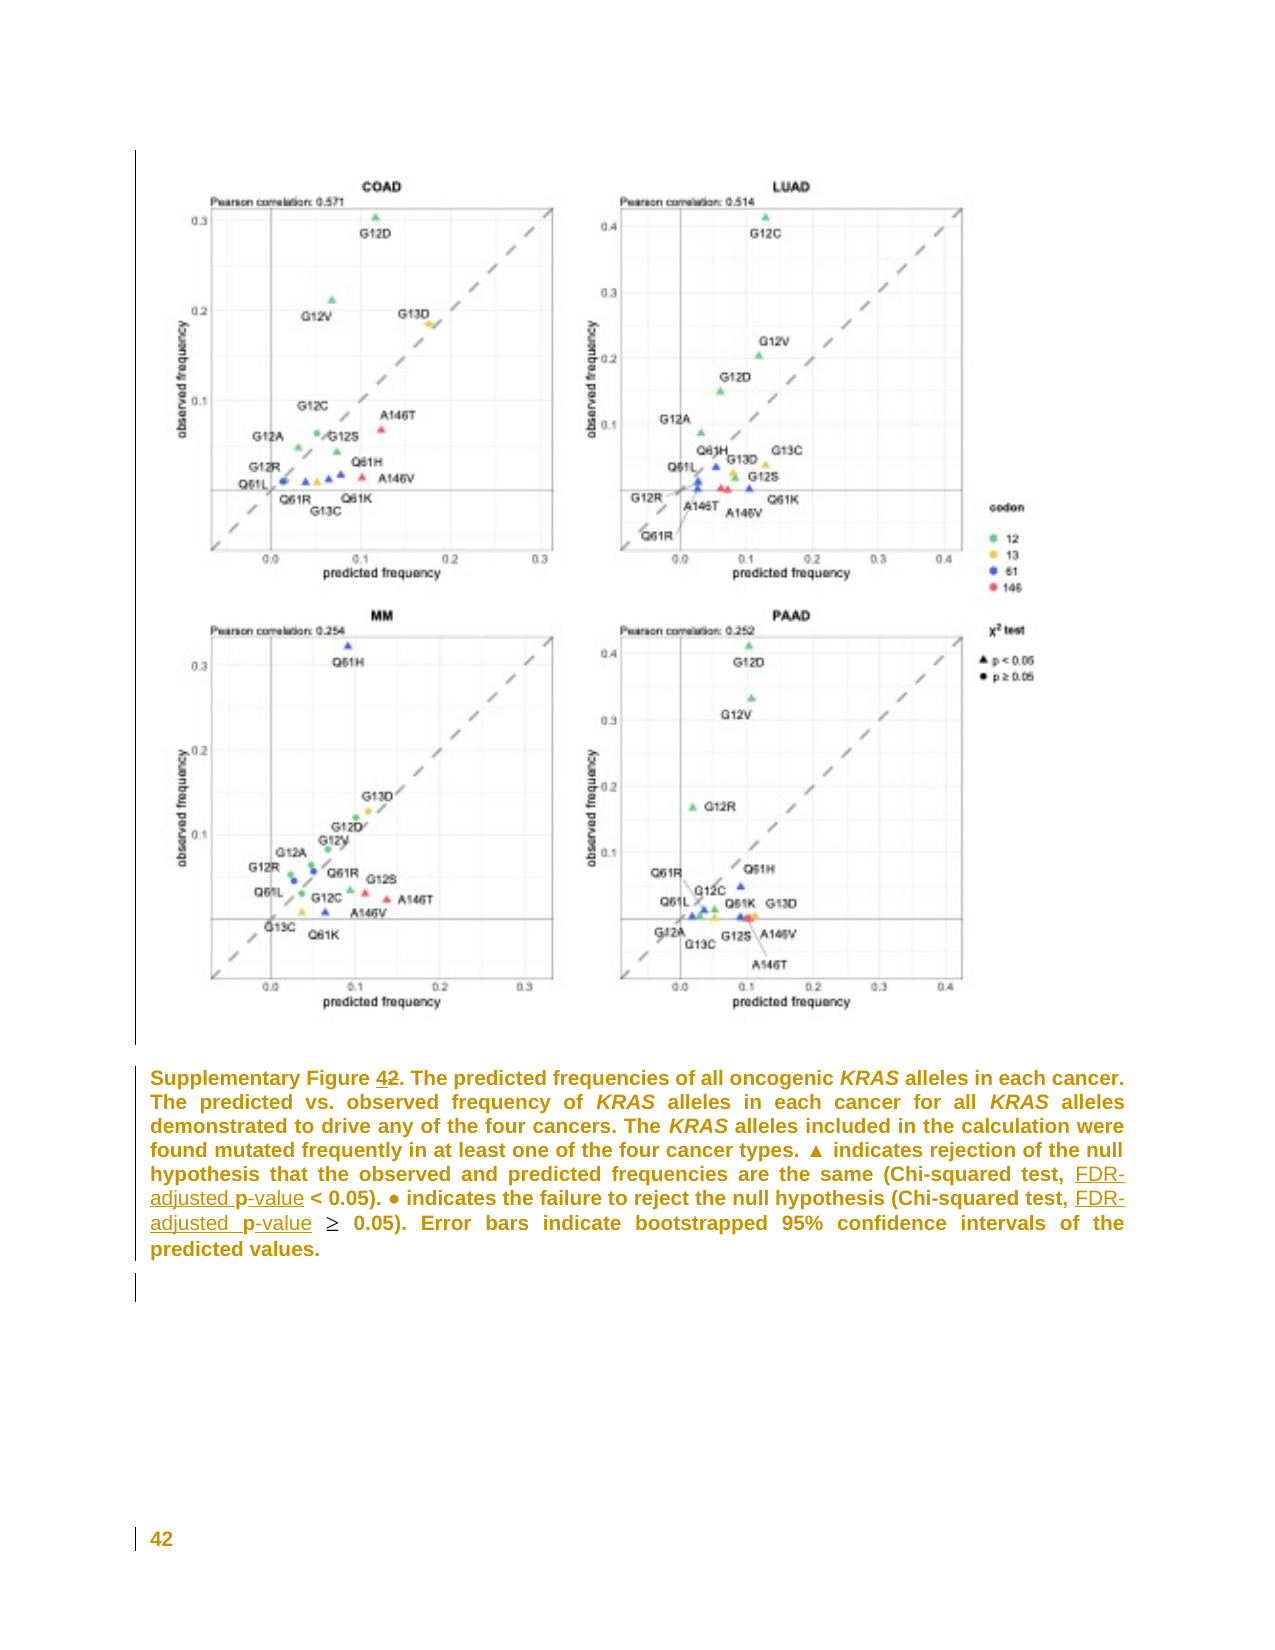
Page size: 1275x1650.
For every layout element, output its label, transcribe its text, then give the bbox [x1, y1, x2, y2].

text Supplementary Figure . The predicted frequencies of all oncogenic KRAS alleles in each cancer. The predicted vs. observed frequency of KRAS alleles in each cancer for all KRAS alleles demonstrated to drive any of the four cancers. The KRAS alleles included in the calculation were found mutated frequently in at least one of the four cancer types. ▲ indicates rejection of the null hypothesis that the observed and predicted frequencies are the same (Chi-squared test, p < 0.05). ● indicates the failure to reject the null hypothesis (Chi-squared test, p 0.05). Error bars indicate bootstrapped 95% confidence intervals of the predicted values. [150, 1066, 1125, 1261]
picture [150, 150, 1125, 1045]
